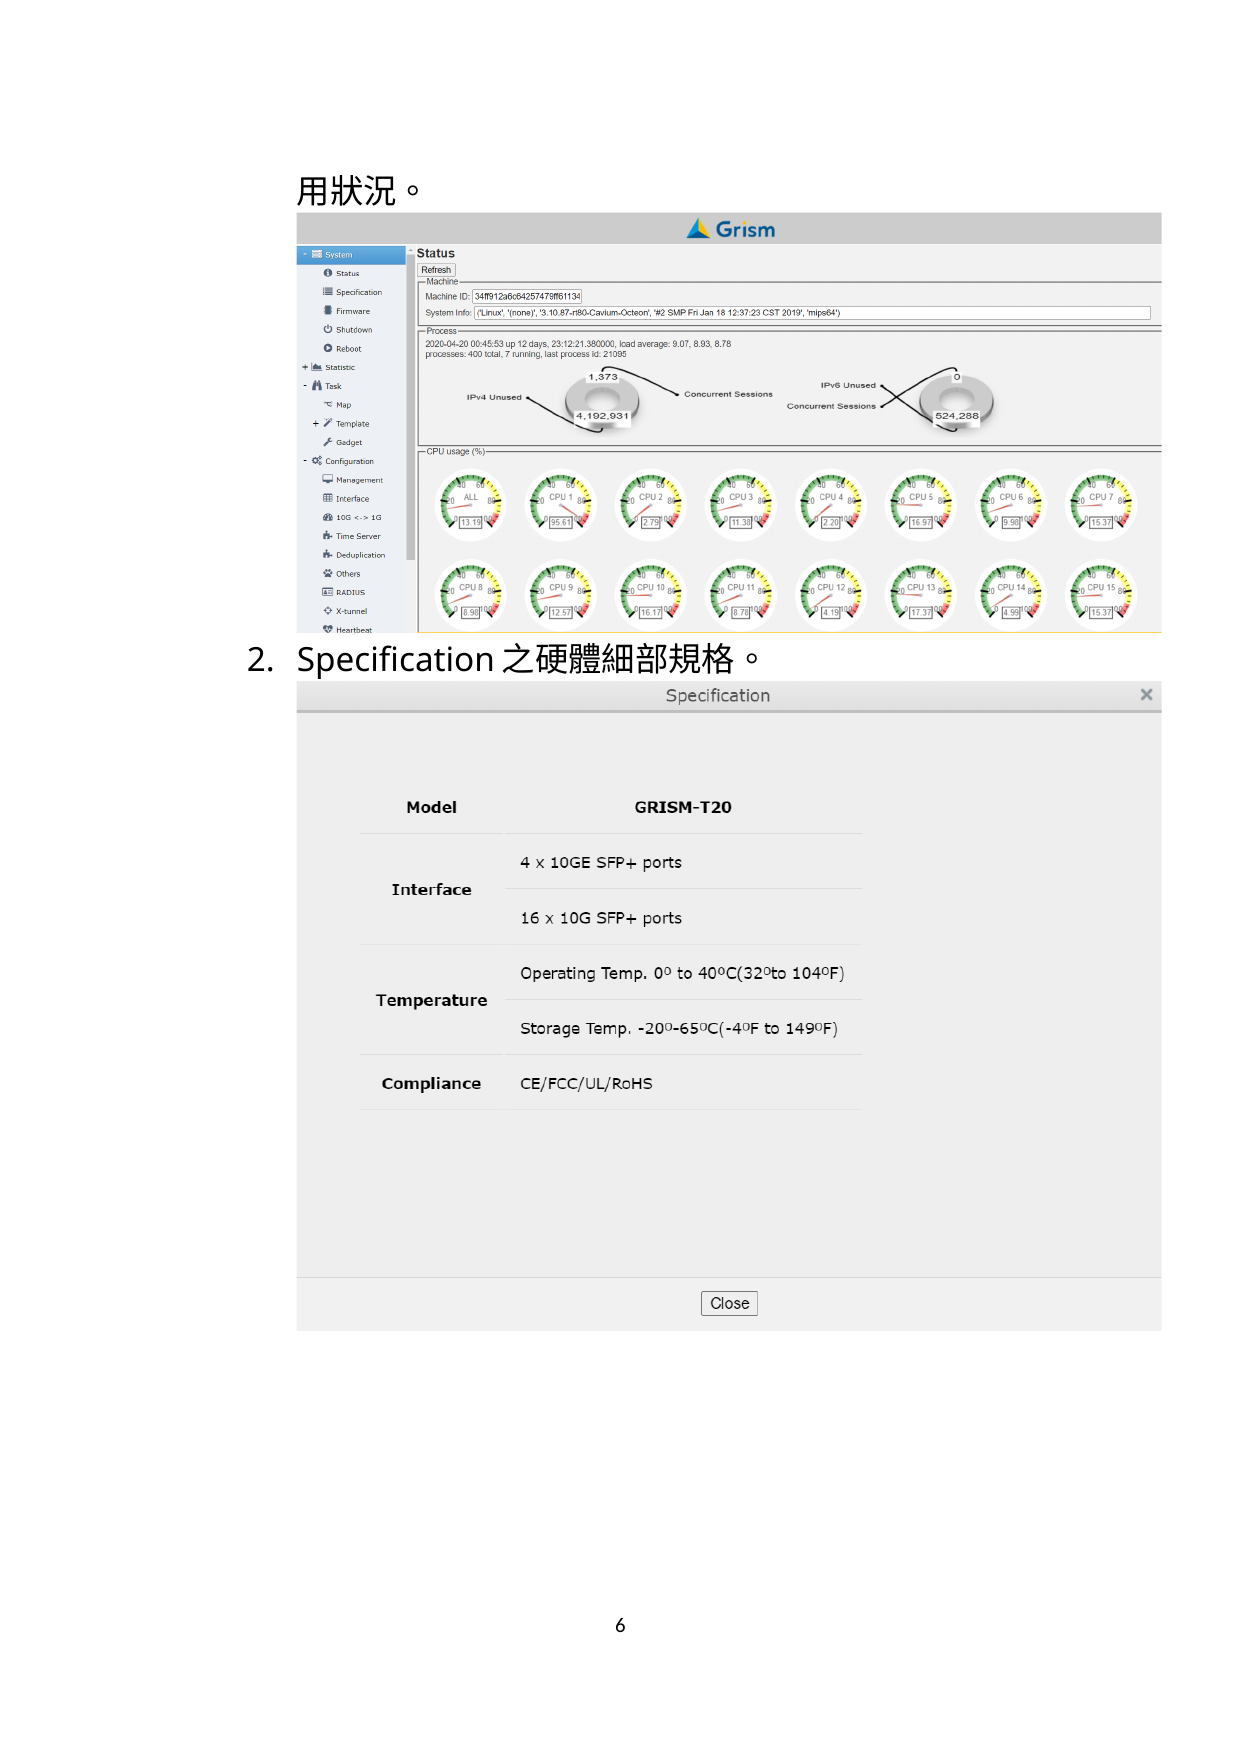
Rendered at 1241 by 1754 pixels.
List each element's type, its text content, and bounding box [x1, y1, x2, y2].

picture [296, 212, 1162, 633]
picture [296, 681, 1162, 1331]
list Specification之硬體細部規格。 [247, 633, 1053, 681]
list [247, 164, 1053, 213]
